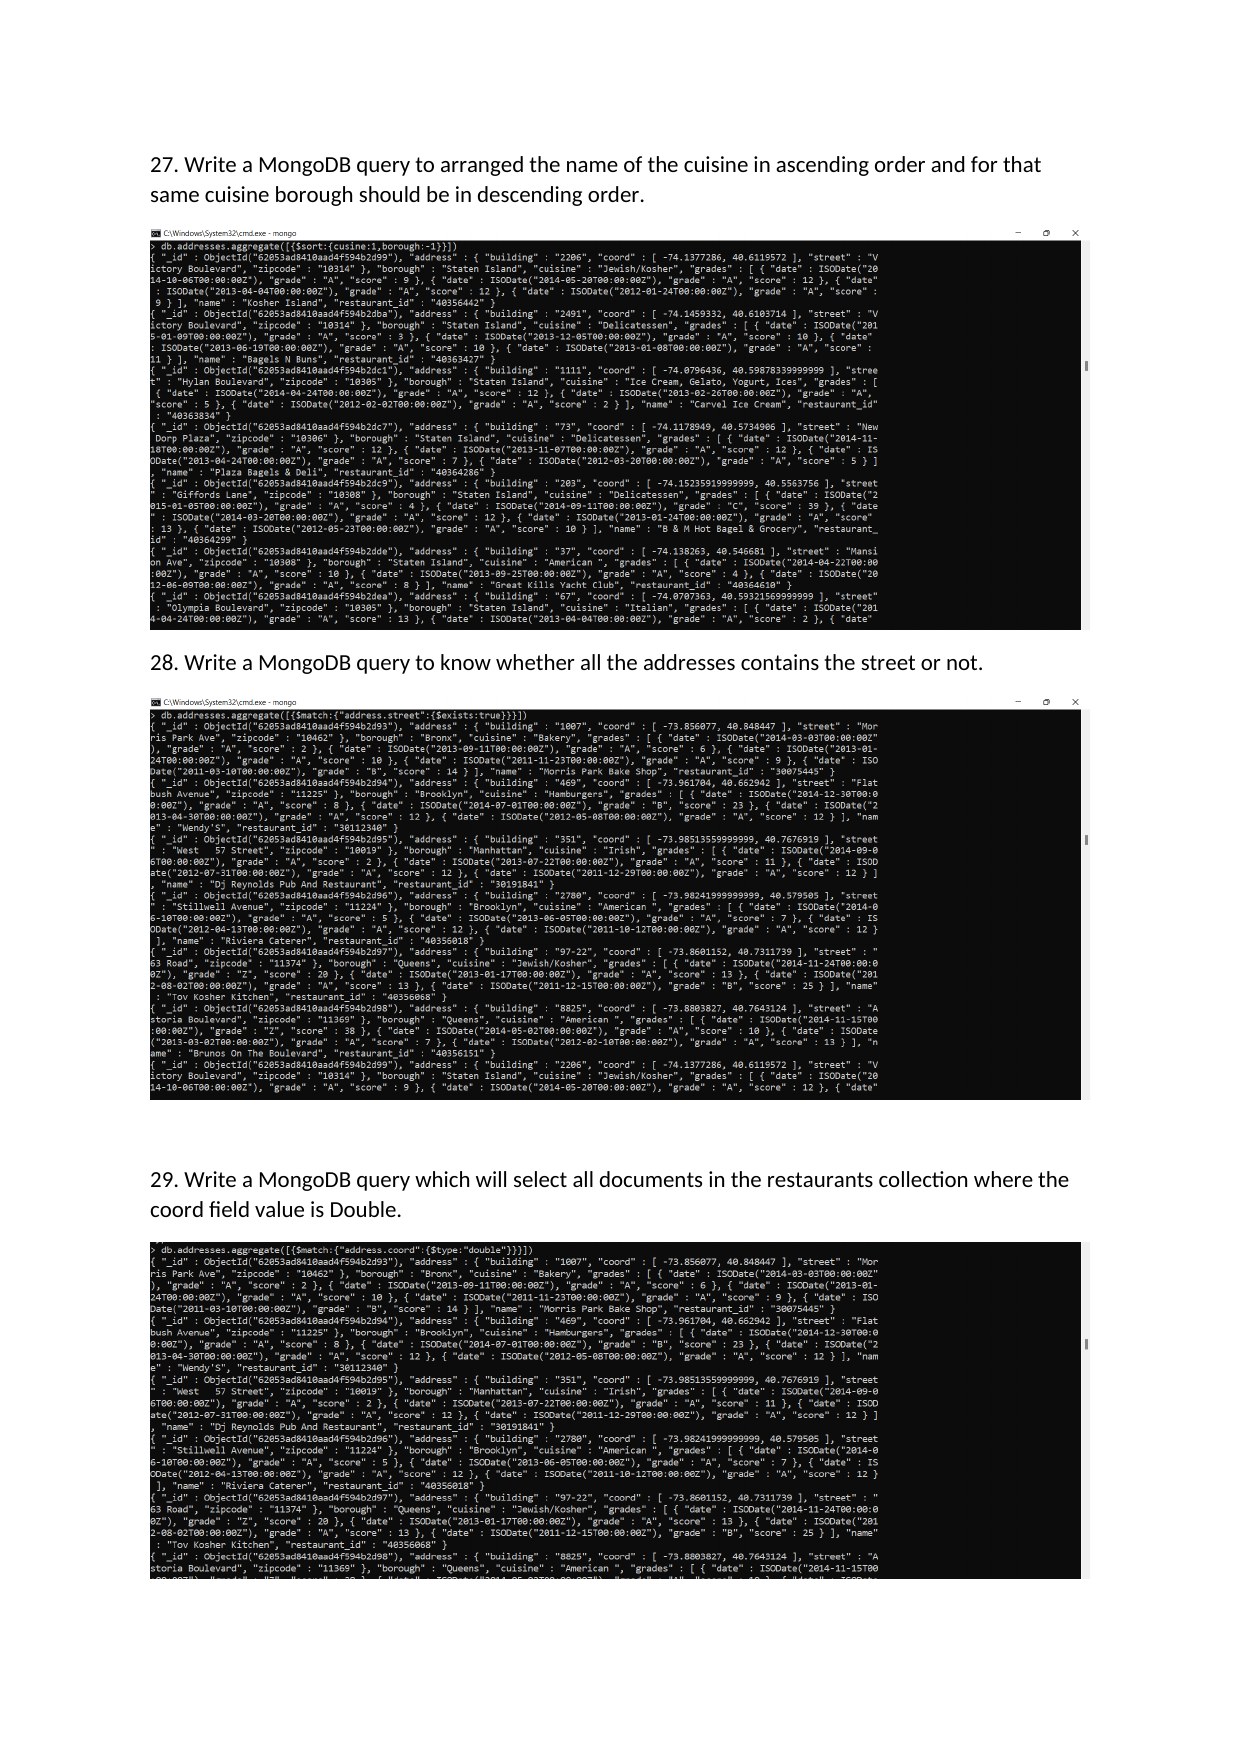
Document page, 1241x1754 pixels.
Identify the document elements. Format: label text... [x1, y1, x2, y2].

text 29. Write a MongoDB query which will select all documents in the restaurants collection where the coord field value is Double. [150, 1165, 1090, 1223]
picture [150, 695, 1091, 1100]
text 28. Write a MongoDB query to know whether all the addresses contains the street or not. [150, 648, 1090, 676]
picture [150, 227, 1091, 630]
text 27. Write a MongoDB query to arranged the name of the cuisine in ascending order and for that same cuisine borough should be in descending order. [150, 150, 1090, 208]
picture [150, 1242, 1091, 1579]
